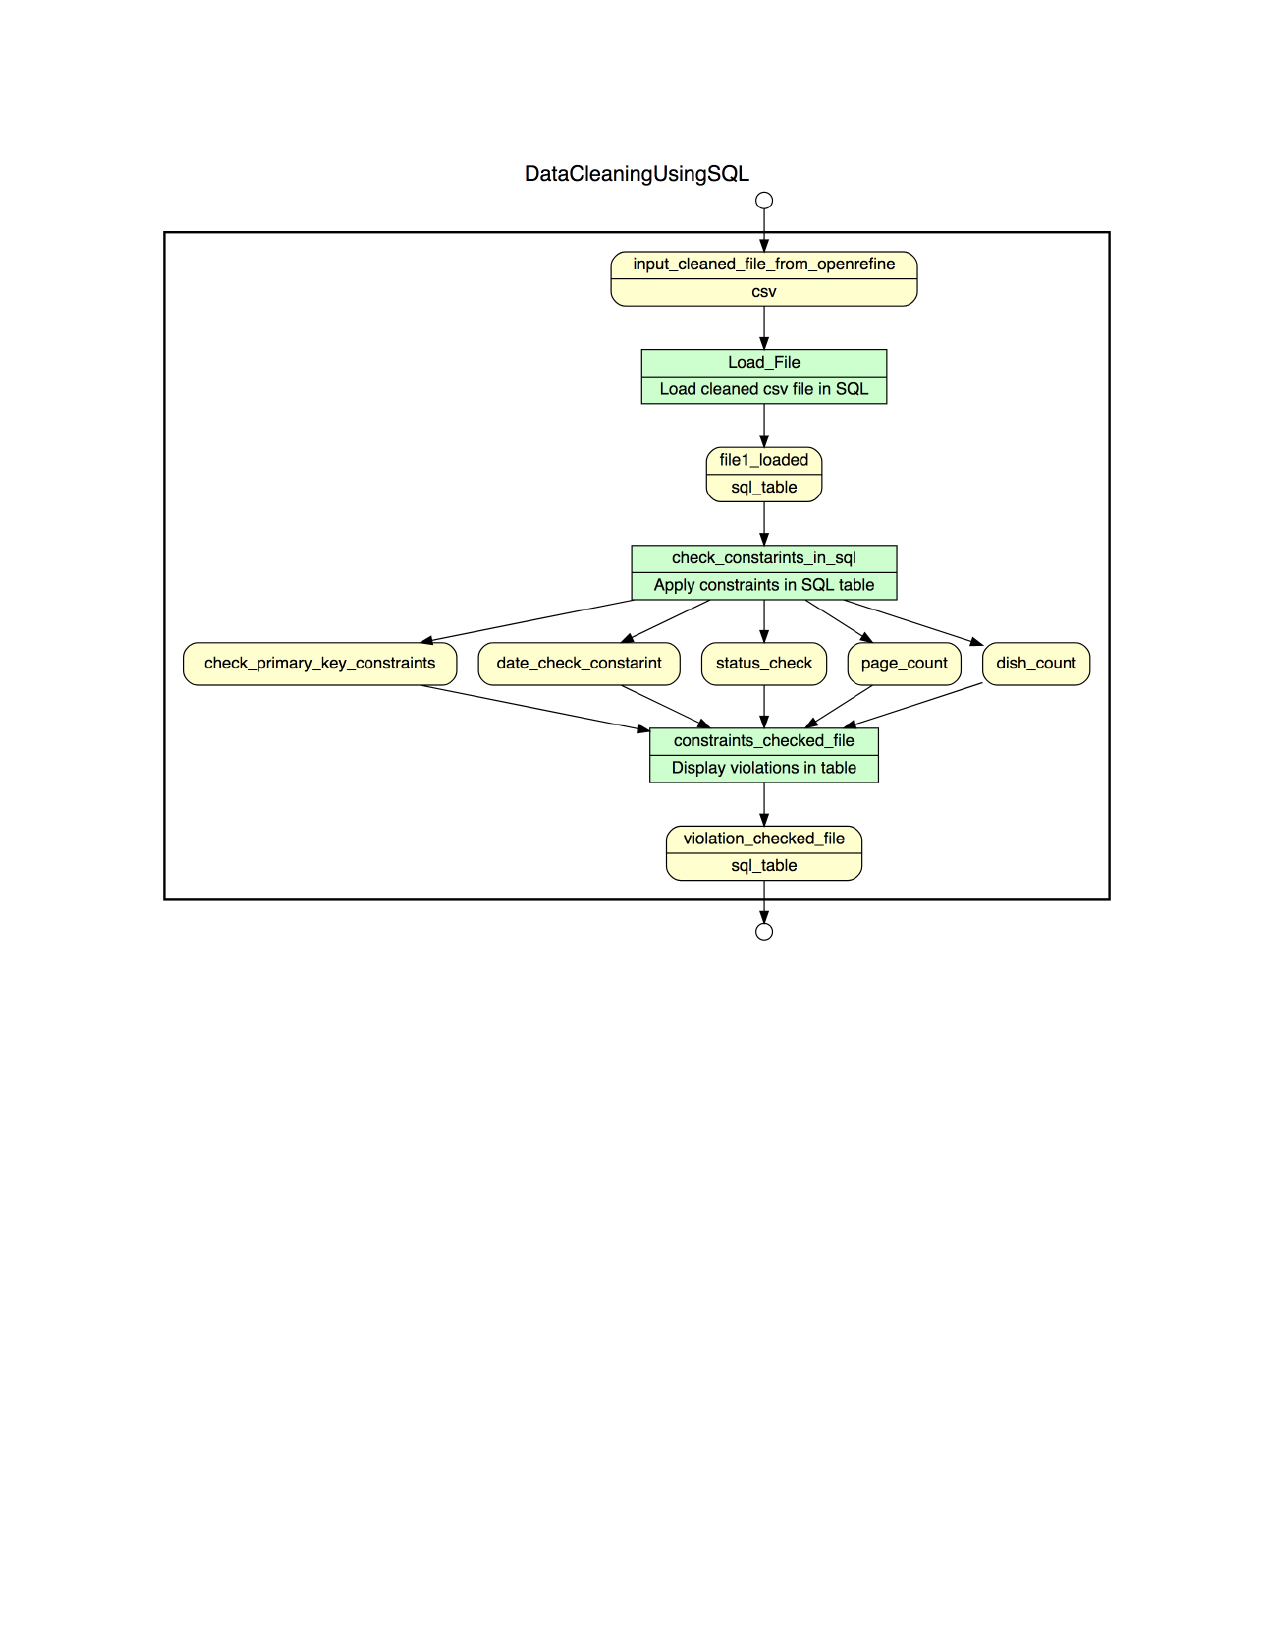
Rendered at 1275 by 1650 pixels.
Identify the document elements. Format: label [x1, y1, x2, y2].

picture [150, 150, 1125, 955]
